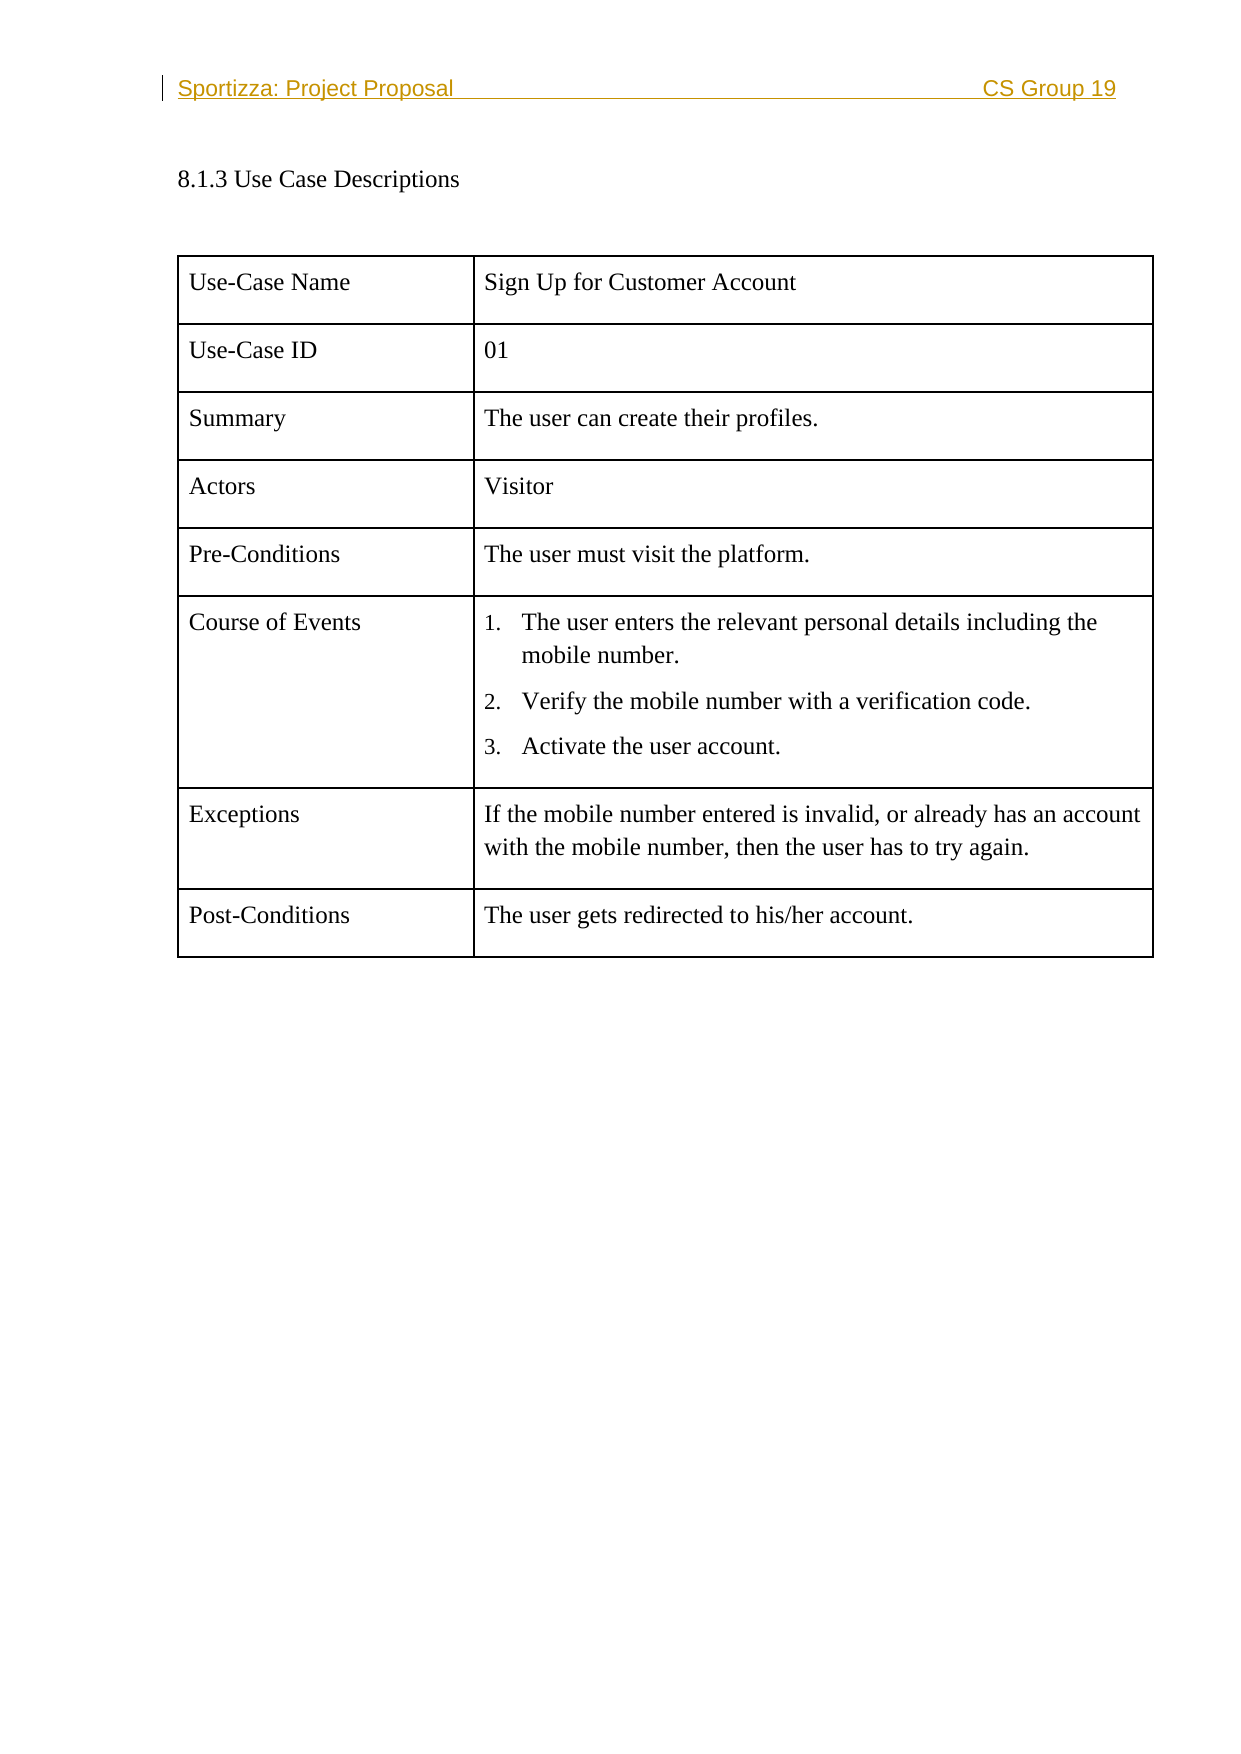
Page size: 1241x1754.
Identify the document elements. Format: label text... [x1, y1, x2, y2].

table_cell Post-Conditions [179, 890, 473, 956]
table_cell Visitor [475, 461, 1152, 527]
table_cell Actors [179, 461, 473, 527]
table_cell Course of Events [179, 597, 473, 787]
table_cell The user must visit the platform. [475, 529, 1152, 595]
table_cell Pre-Conditions [179, 529, 473, 595]
table_header Sign Up for Customer Account [475, 257, 1152, 323]
table_header Use-Case Name [179, 257, 473, 323]
table_cell 01 [475, 325, 1152, 391]
table_cell Exceptions [179, 789, 473, 888]
table_cell Use-Case ID [179, 325, 473, 391]
text 8.1.3 Use Case Descriptions [177, 164, 1122, 192]
table_cell Summary [179, 393, 473, 459]
table_cell If the mobile number entered is invalid, or already has an account with the mobile number, then the user has to try again. [475, 789, 1152, 888]
table_cell The user enters the relevant personal details including the mobile number. Verify the mobile number with a verification code. Activate the user account. [475, 597, 1152, 787]
table_cell The user gets redirected to his/her account. [475, 890, 1152, 956]
table_cell The user can create their profiles. [475, 393, 1152, 459]
